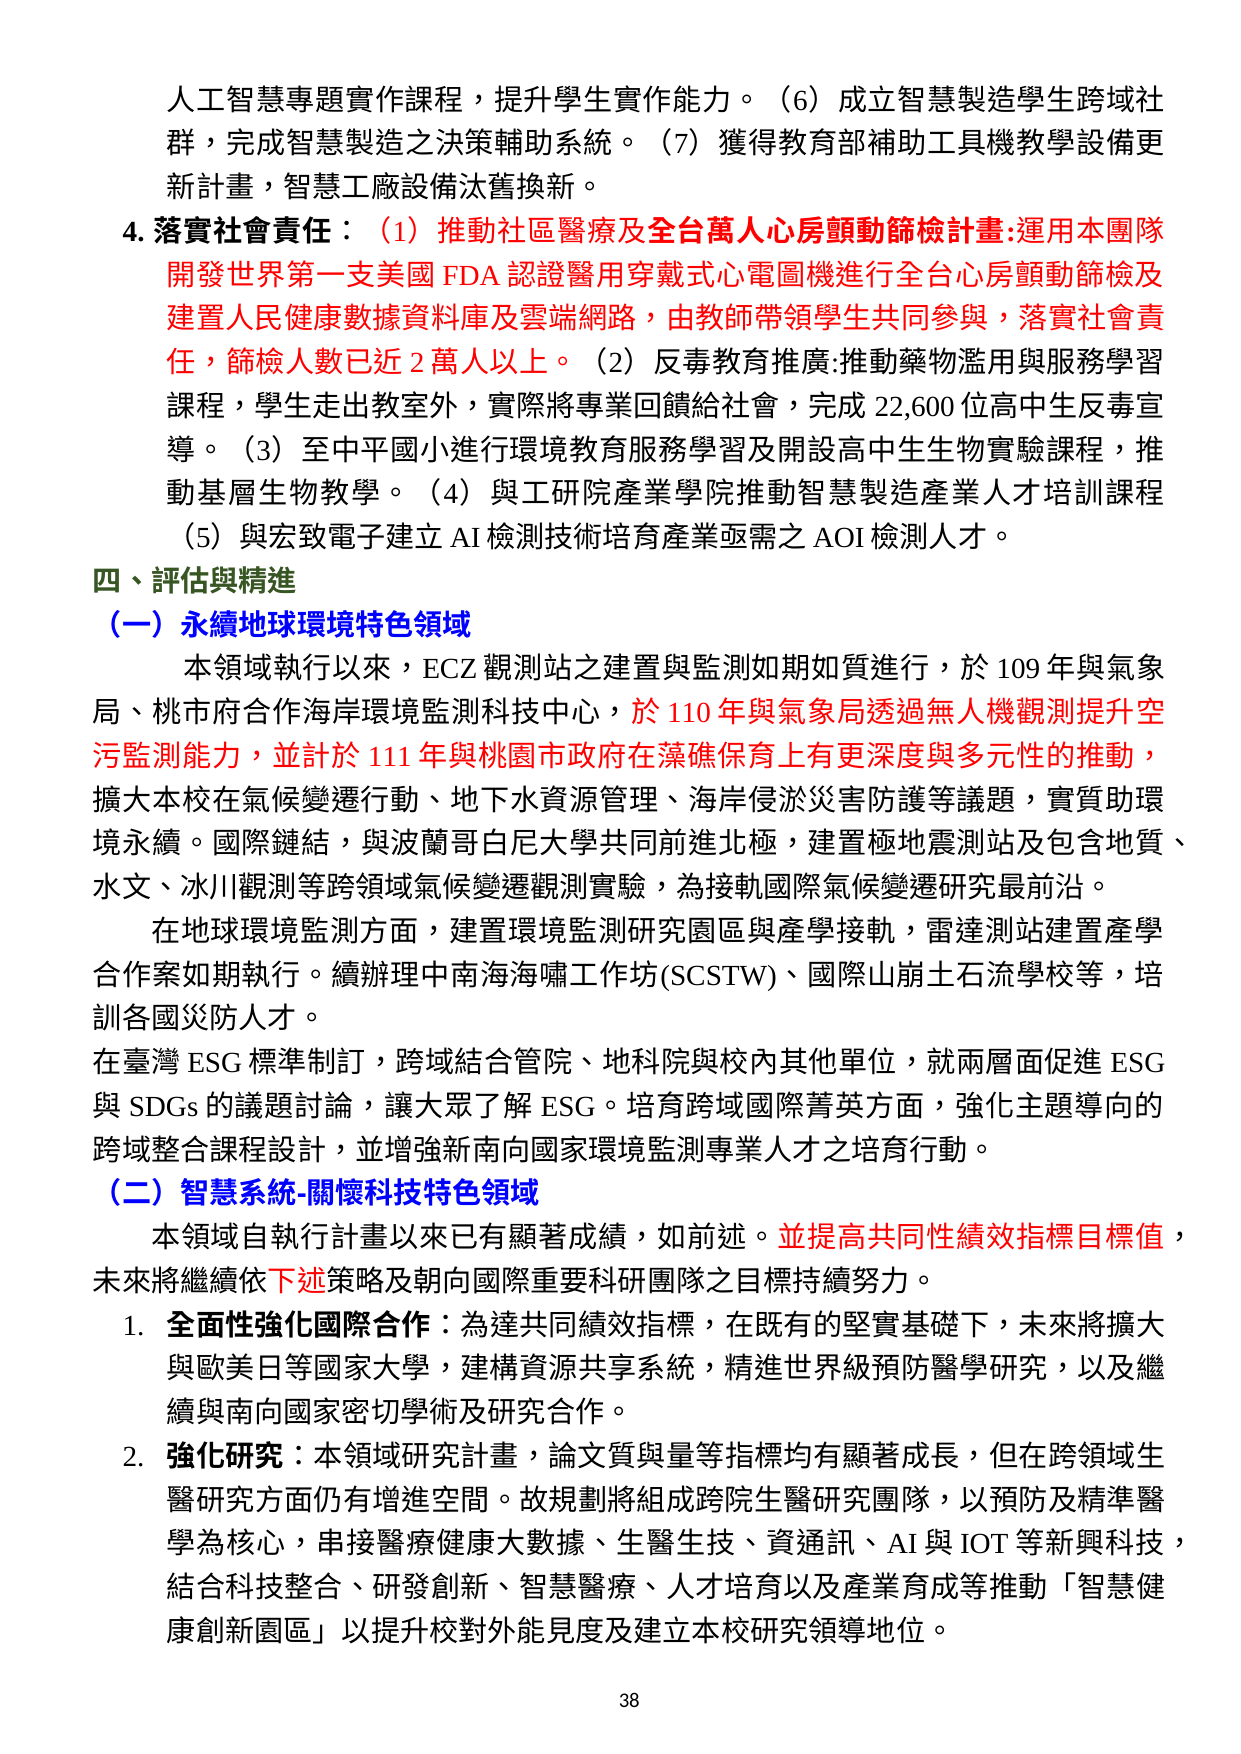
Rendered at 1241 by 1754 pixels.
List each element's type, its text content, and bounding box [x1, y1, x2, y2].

text 4. 落實社會責任：（1）推動社區醫療及全台萬人心房顫動篩檢計畫:運用本團隊開發世界第一支美國FDA認證醫用穿戴式心電圖機進行全台心房顫動篩檢及建置人民健康數據資料庫及雲端網路，由教師帶領學生共同參與，落實社會責任，篩檢人數已近2萬人以上。（2）反毒教育推廣:推動藥物濫用與服務學習課程，學生走出教室外，實際將專業回饋給社會，完成22,600位高中生反毒宣導。（3）至中平國小進行環境教育服務學習及開設高中生生物實驗課程，推動基層生物教學。（4）與工研院產業學院推動智慧製造產業人才培訓課程（5）與宏致電子建立AI檢測技術培育產業亟需之AOI檢測人才。 [122, 206, 1165, 556]
text 四、評估與精進 [93, 556, 1165, 600]
list 強化研究：本領域研究計畫，論文質與量等指標均有顯著成長，但在跨領域生醫研究方面仍有增進空間。故規劃將組成跨院生醫研究團隊，以預防及精準醫學為核心，串接醫療健康大數據、生醫生技、資通訊、AI與IOT等新興科技，結合科技整合、研發創新、智慧醫療、人才培育以及產業育成等推動「智慧健康創新園區」以提升校對外能見度及建立本校研究領導地位。 [122, 1431, 1165, 1650]
text （二）智慧系統-關懷科技特色領域 [93, 1169, 1165, 1212]
text （一）永續地球環境特色領域 [93, 600, 1165, 644]
text 在臺灣ESG標準制訂，跨域結合管院、地科院與校內其他單位，就兩層面促進ESG與SDGs的議題討論，讓大眾了解ESG。培育跨域國際菁英方面，強化主題導向的跨域整合課程設計，並增強新南向國家環境監測專業人才之培育行動。 [93, 1037, 1165, 1169]
list 全面性強化國際合作：為達共同績效指標，在既有的堅實基礎下，未來將擴大與歐美日等國家大學，建構資源共享系統，精進世界級預防醫學研究，以及繼續與南向國家密切學術及研究合作。 [122, 1300, 1165, 1431]
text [122, 75, 1165, 206]
text 在地球環境監測方面，建置環境監測研究園區與產學接軌，雷達測站建置產學合作案如期執行。續辦理中南海海嘯工作坊(SCSTW)、國際山崩土石流學校等，培訓各國災防人才。 [93, 906, 1165, 1037]
text 本領域自執行計畫以來已有顯著成績，如前述。並提高共同性績效指標目標值，未來將繼續依下述策略及朝向國際重要科研團隊之目標持續努力。 [93, 1212, 1165, 1300]
text 本領域執行以來，ECZ觀測站之建置與監測如期如質進行，於109年與氣象局、桃市府合作海岸環境監測科技中心，於110年與氣象局透過無人機觀測提升空污監測能力，並計於111年與桃園市政府在藻礁保育上有更深度與多元性的推動，擴大本校在氣候變遷行動、地下水資源管理、海岸侵淤災害防護等議題，實質助環境永續。國際鏈結，與波蘭哥白尼大學共同前進北極，建置極地震測站及包含地質、水文、冰川觀測等跨領域氣候變遷觀測實驗，為接軌國際氣候變遷研究最前沿。 [93, 644, 1165, 906]
